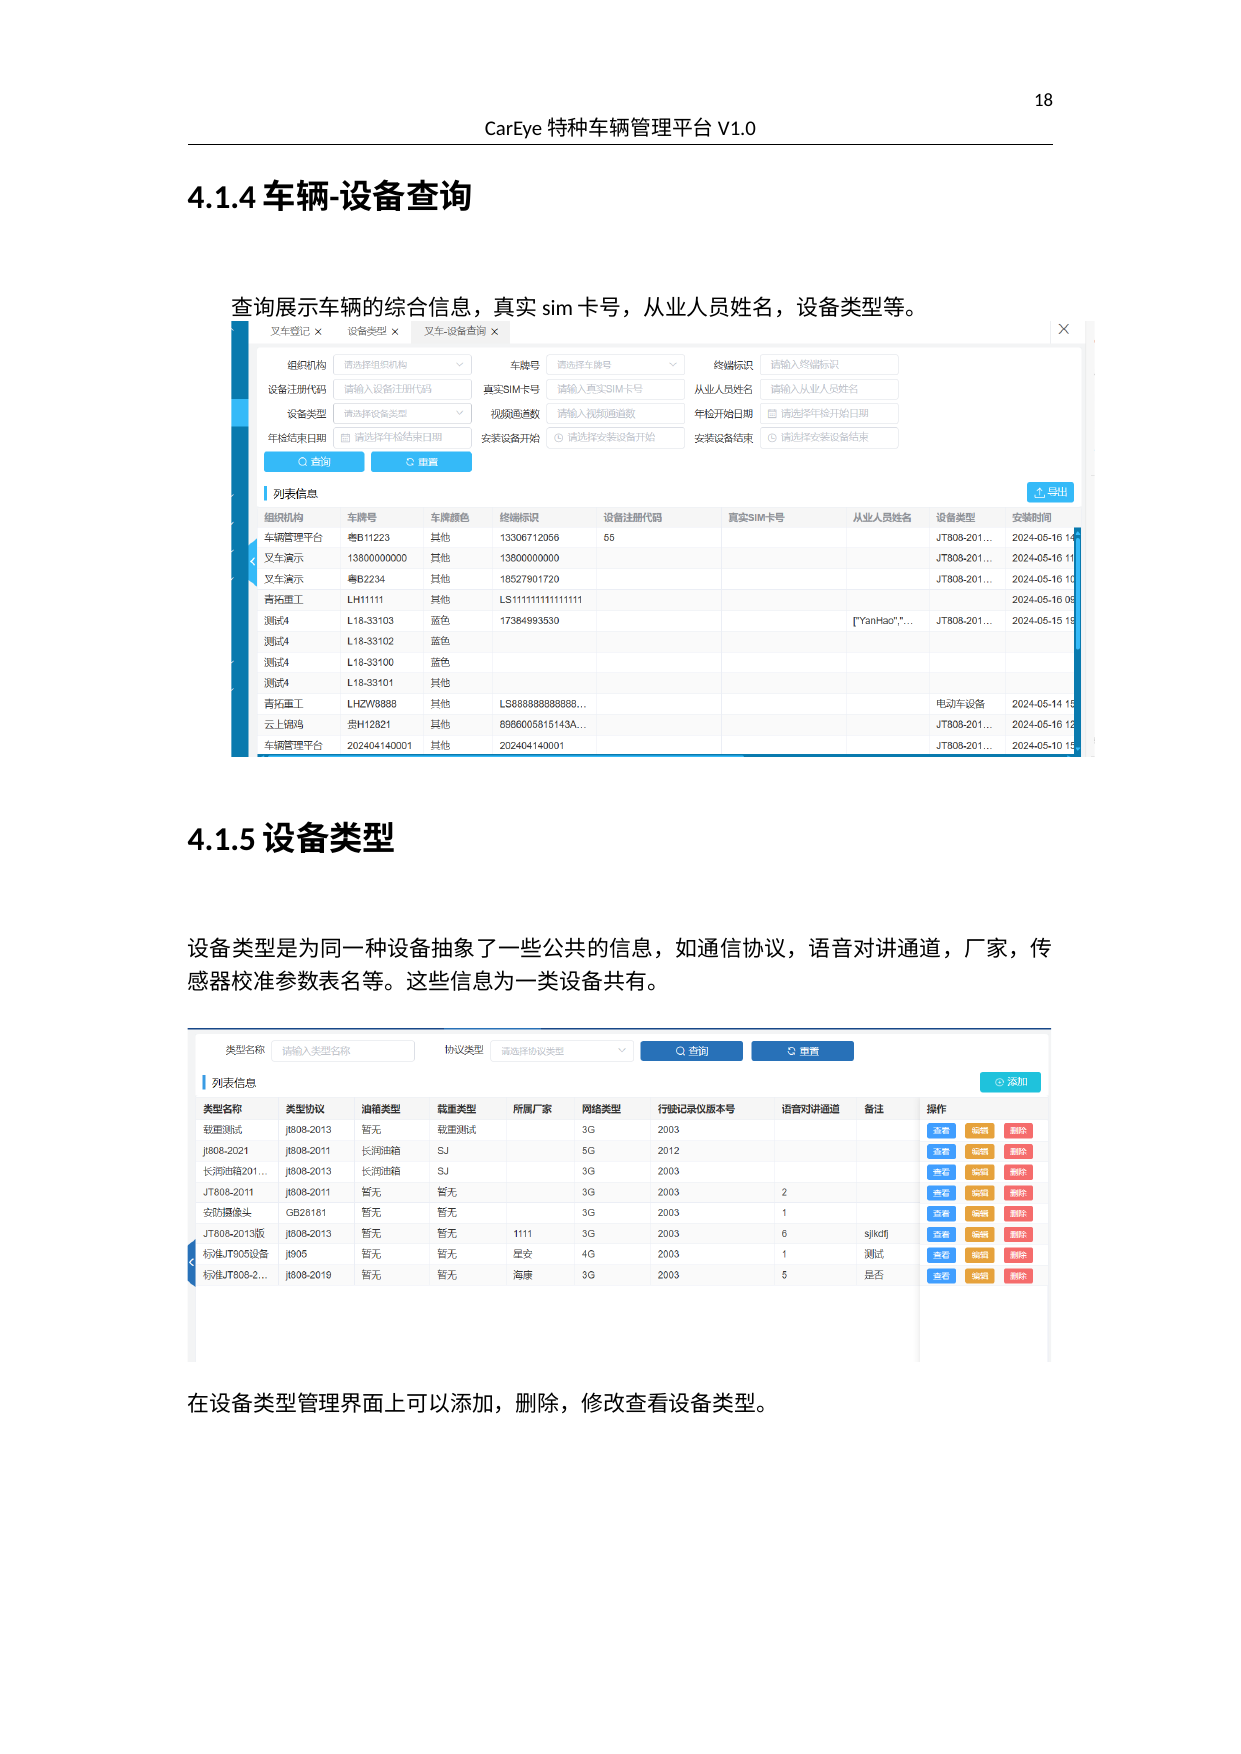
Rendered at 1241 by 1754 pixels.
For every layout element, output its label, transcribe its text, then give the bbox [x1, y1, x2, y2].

picture [187, 1028, 1052, 1362]
subtitle 设备类型 [187, 804, 1053, 869]
text 在设备类型管理界面上可以添加，删除，修改查看设备类型。 [187, 1386, 1053, 1418]
picture [231, 321, 1095, 757]
subtitle 车辆-设备查询 [187, 162, 1053, 227]
text 设备类型是为同一种设备抽象了一些公共的信息，如通信协议，语音对讲通道，厂家，传感器校准参数表名等。这些信息为一类设备共有。 [187, 931, 1053, 996]
text 查询展示车辆的综合信息，真实sim卡号，从业人员姓名，设备类型等。 [187, 289, 1053, 322]
